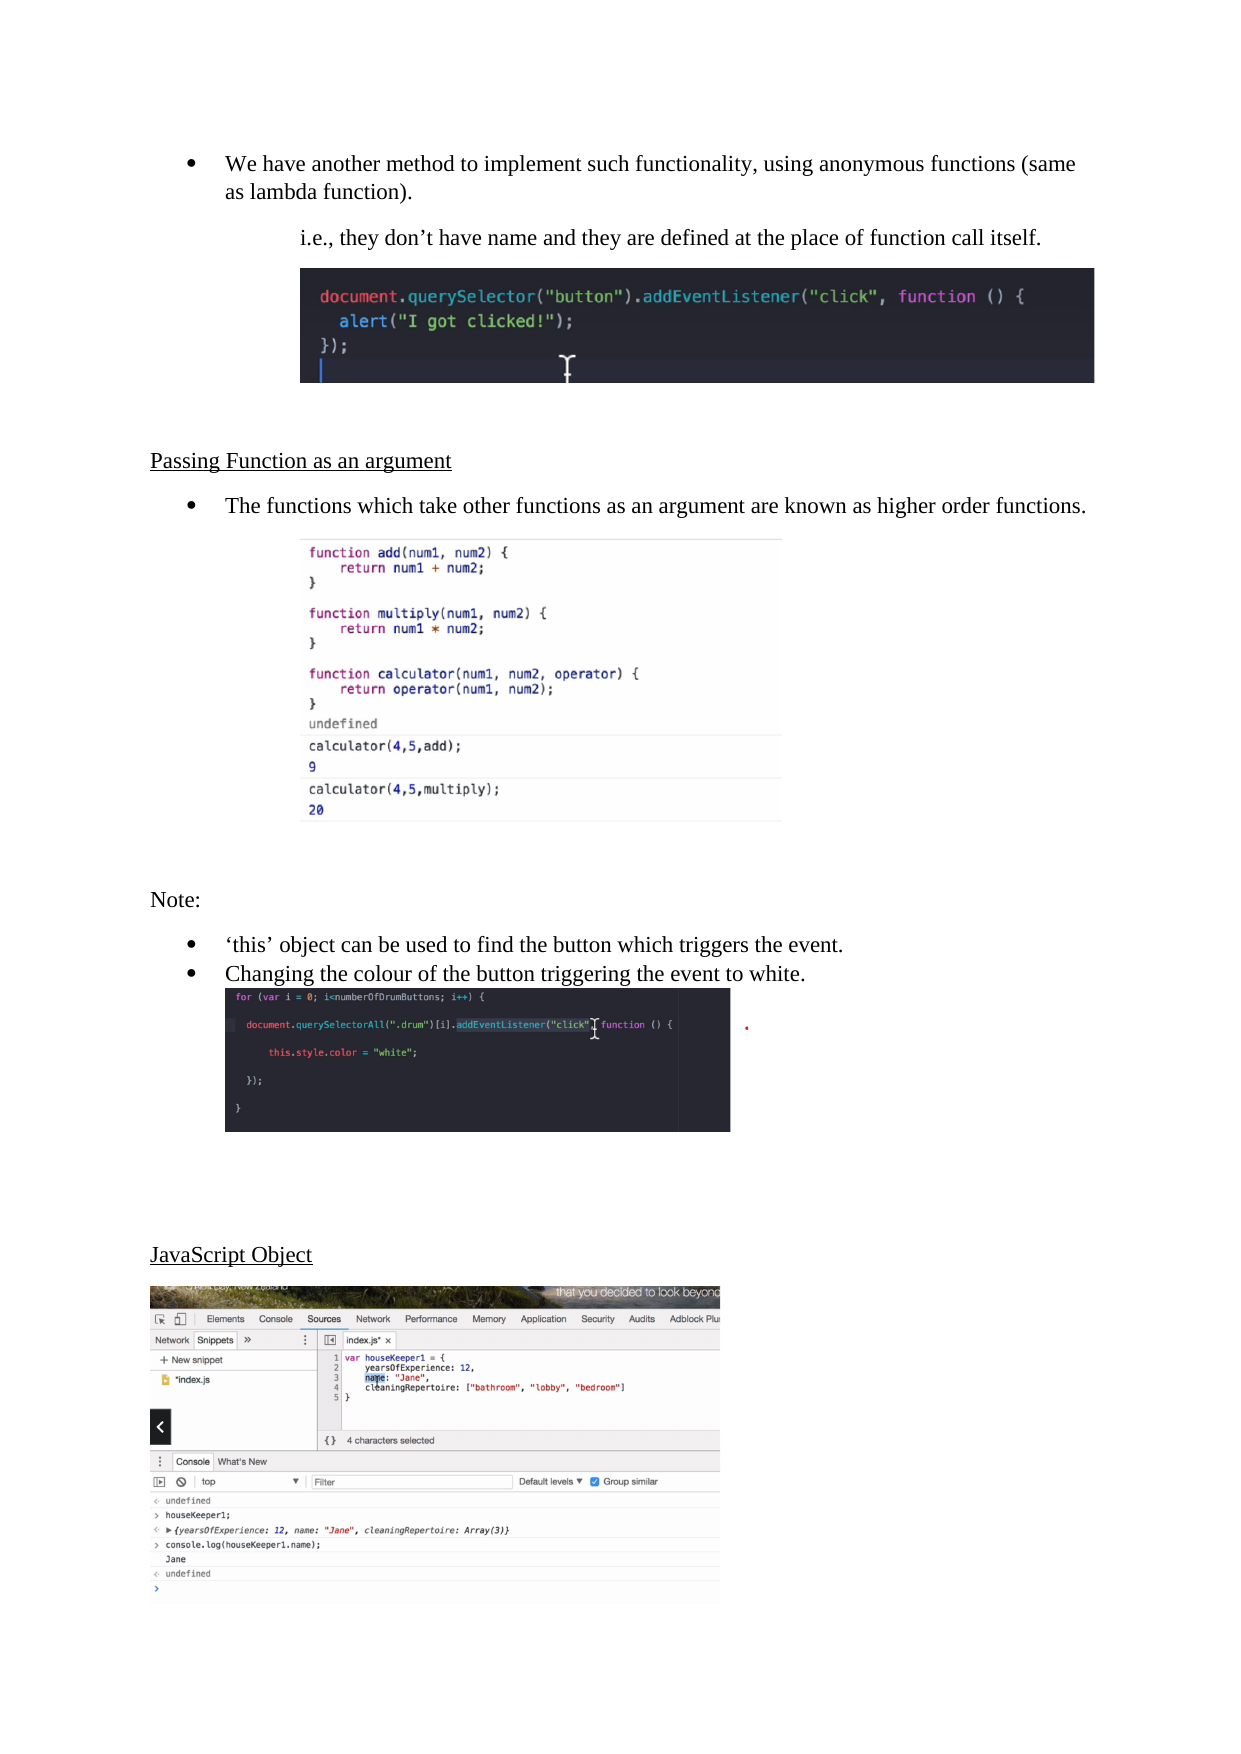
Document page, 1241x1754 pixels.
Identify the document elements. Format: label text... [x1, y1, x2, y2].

picture [150, 1286, 721, 1604]
picture [225, 988, 749, 1132]
text JavaScript Object [150, 1241, 1090, 1267]
list We have another method to implement such functionality, using anonymous functions (same as lambda function). [187, 150, 1090, 205]
list ‘this’ object can be used to find the button which triggers the event. [187, 931, 1090, 957]
text Passing Function as an argument [150, 447, 1090, 473]
picture [300, 268, 1095, 383]
text i.e., they don’t have name and they are defined at the place of function call itself. [300, 223, 1090, 250]
picture [300, 536, 782, 822]
list Changing the colour of the button triggering the event to white. [187, 959, 1090, 986]
text Note: [150, 886, 1090, 912]
list The functions which take other functions as an argument are known as higher order functions. [187, 492, 1090, 518]
